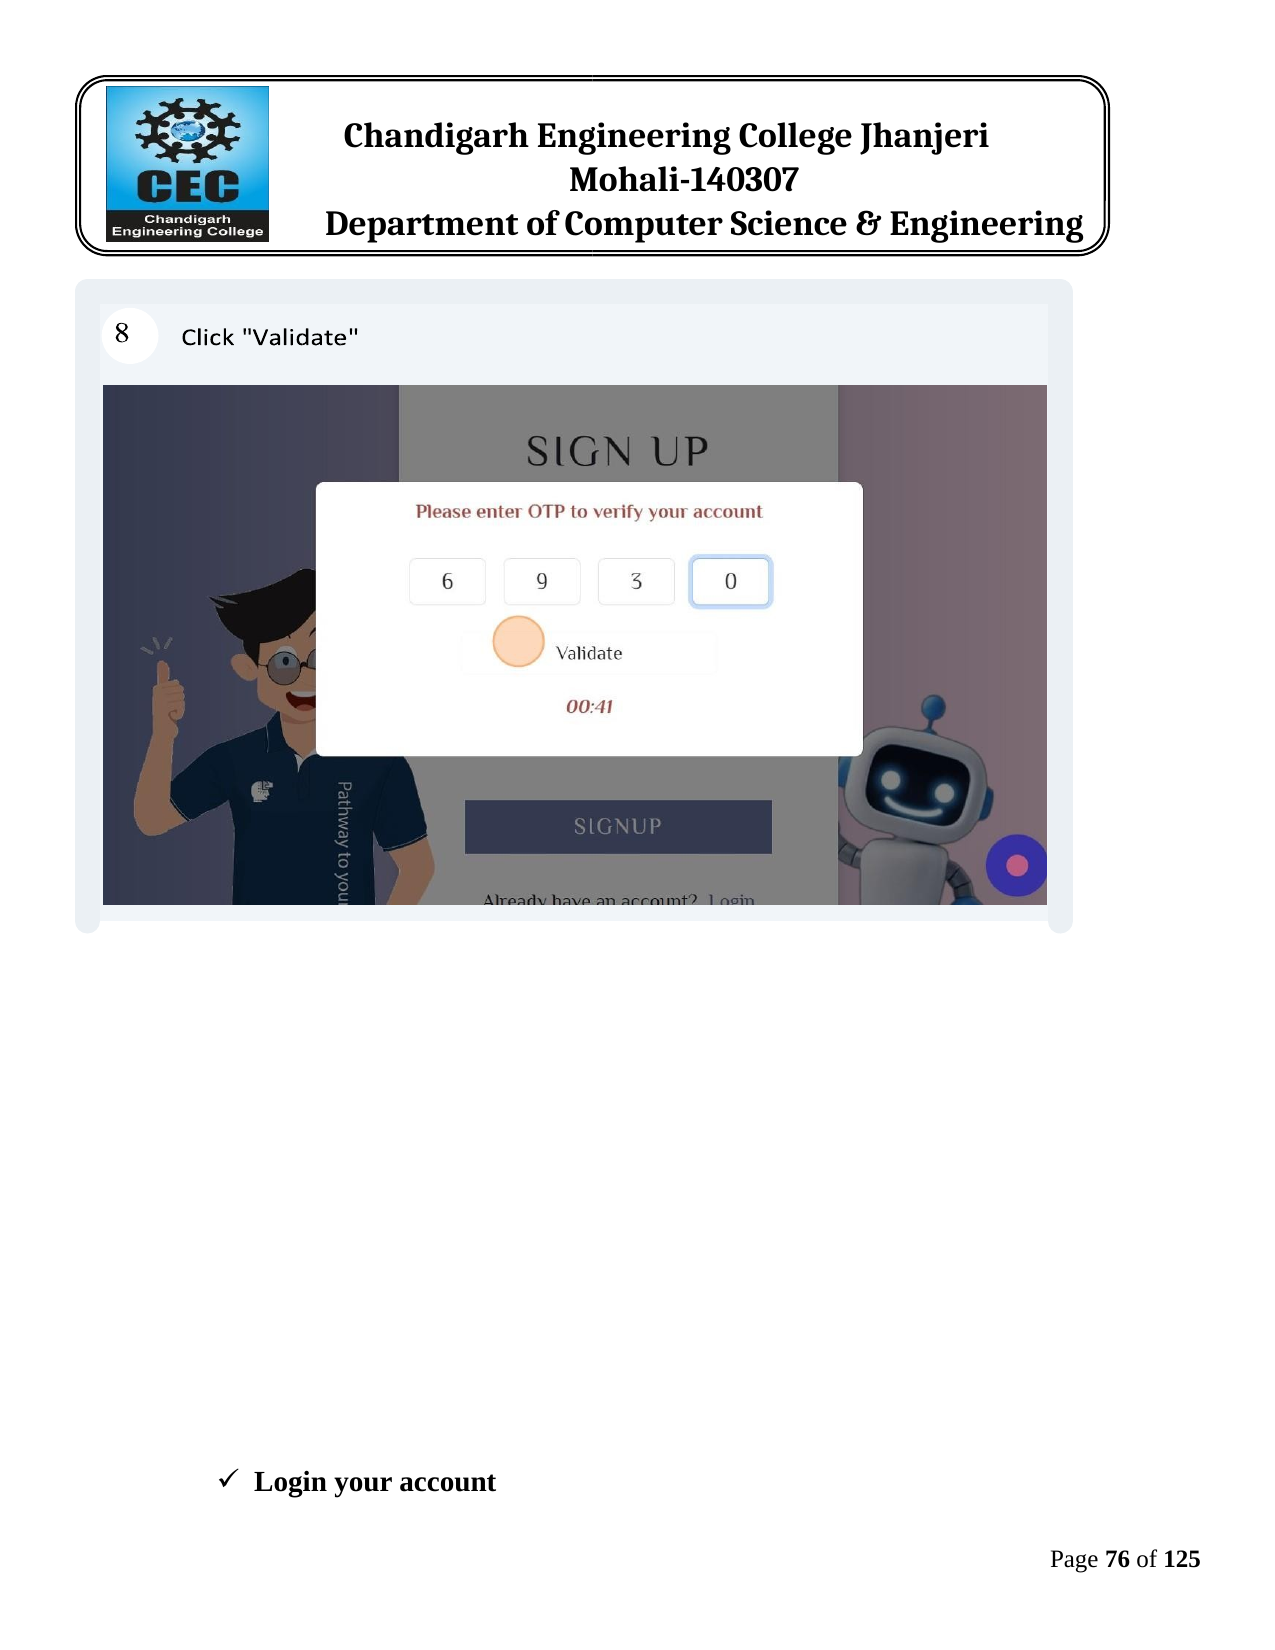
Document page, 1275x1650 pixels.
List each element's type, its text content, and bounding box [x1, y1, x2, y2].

picture [110, 315, 161, 366]
picture [106, 86, 269, 204]
picture [103, 385, 1047, 905]
picture [106, 209, 269, 242]
picture [178, 321, 393, 362]
list Login your account [75, 1464, 496, 1497]
